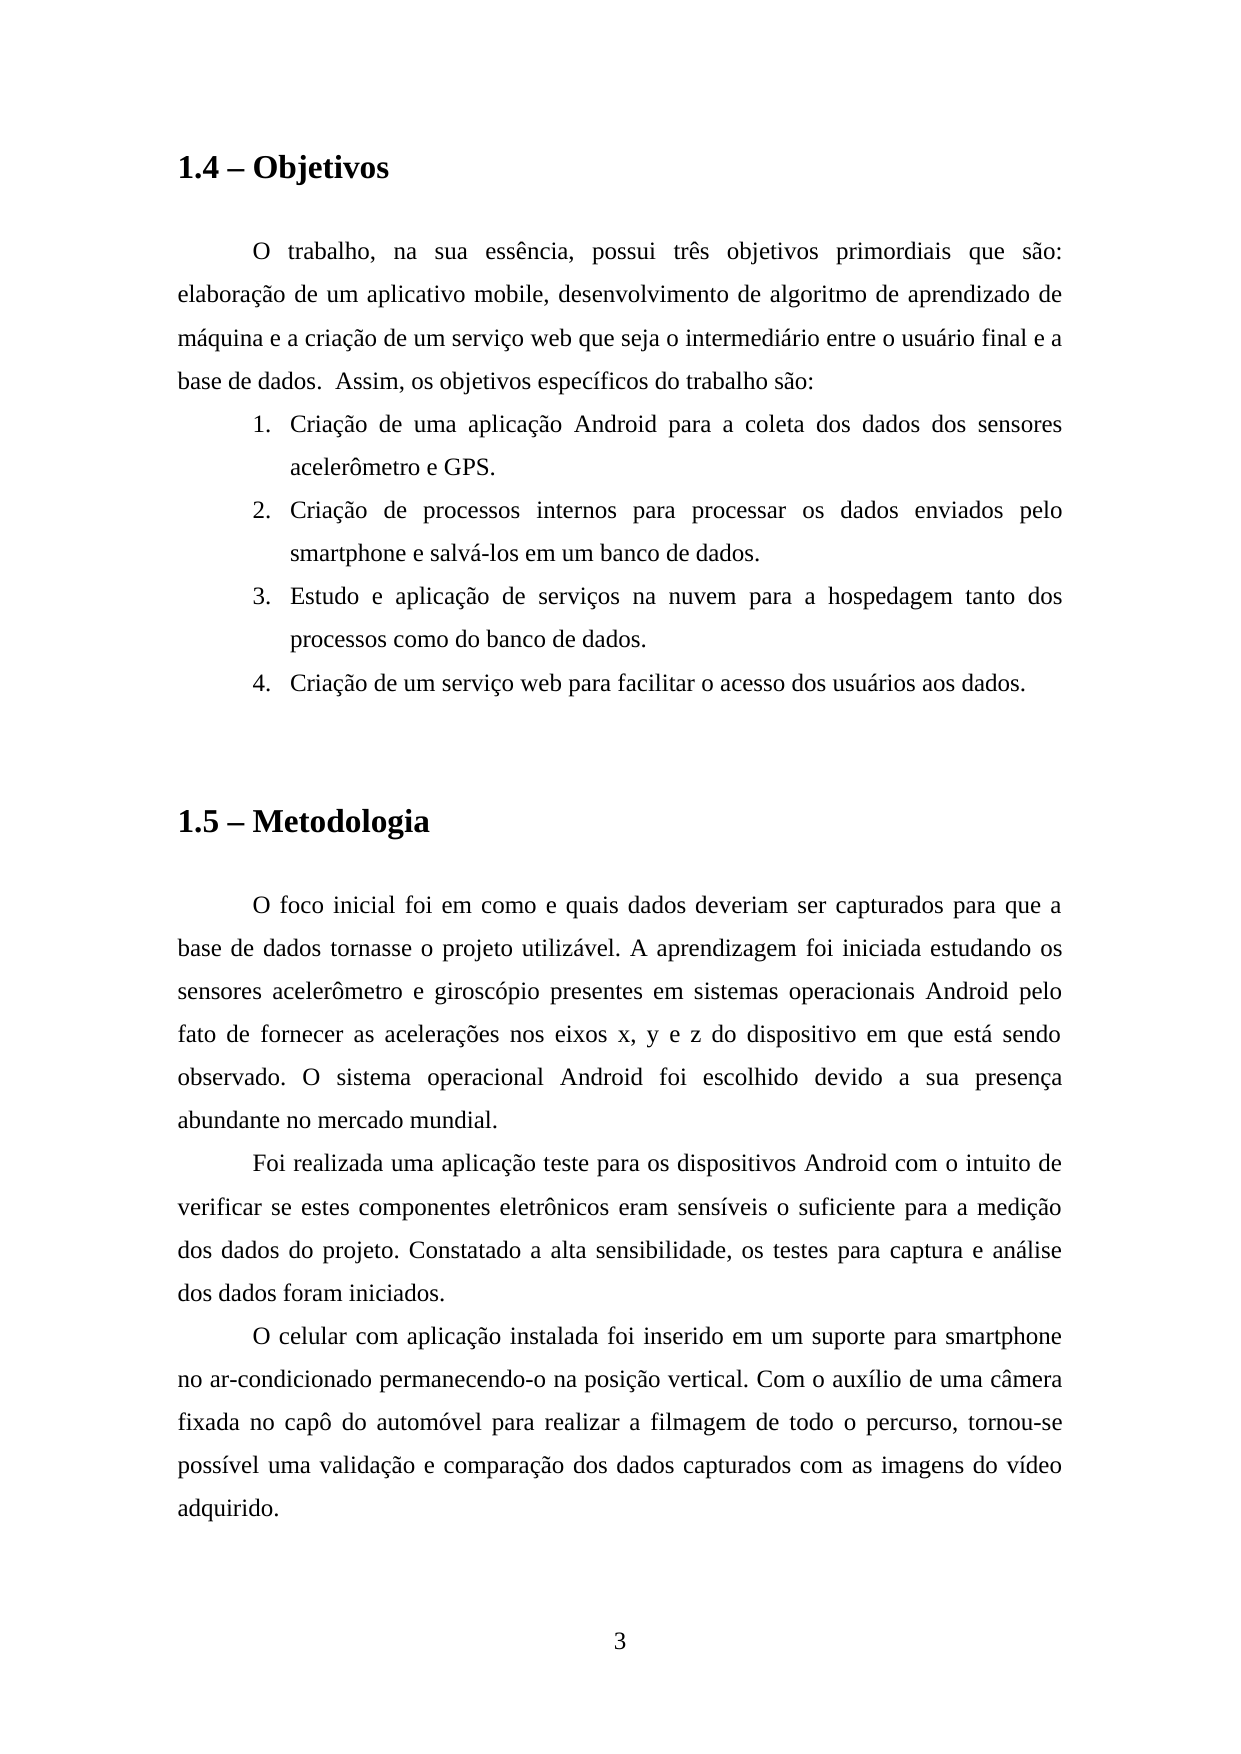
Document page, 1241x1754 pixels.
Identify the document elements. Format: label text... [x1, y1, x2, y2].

list Criação de um serviço web para facilitar o acesso dos usuários aos dados. [252, 668, 1063, 696]
text O celular com aplicação instalada foi inserido em um suporte para smartphone no ar-condicionado permanecendo-o na posição vertical. Com o auxílio de uma câmera fixada no capô do automóvel para realizar a filmagem de todo o percurso, tornou-se possível uma validação e comparação dos dados capturados com as imagens do vídeo adquirido. [177, 1321, 1063, 1522]
text Foi realizada uma aplicação teste para os dispositivos Android com o intuito de verificar se estes componentes eletrônicos eram sensíveis o suficiente para a medição dos dados do projeto. Constatado a alta sensibilidade, os testes para captura e análise dos dados foram iniciados. [177, 1148, 1063, 1307]
list Estudo e aplicação de serviços na nuvem para a hospedagem tanto dos processos como do banco de dados. [252, 581, 1063, 653]
list Criação de uma aplicação Android para a coleta dos dados dos sensores acelerômetro e GPS. [252, 409, 1063, 481]
text O trabalho, na sua essência, possui três objetivos primordiais que são: elaboração de um aplicativo mobile, desenvolvimento de algoritmo de aprendizado de máquina e a criação de um serviço web que seja o intermediário entre o usuário final e a base de dados. Assim, os objetivos específicos do trabalho são: [177, 236, 1063, 394]
text O foco inicial foi em como e quais dados deveriam ser capturados para que a base de dados tornasse o projeto utilizável. A aprendizagem foi iniciada estudando os sensores acelerômetro e giroscópio presentes em sistemas operacionais Android pelo fato de fornecer as acelerações nos eixos x, y e z do dispositivo em que está sendo observado. O sistema operacional Android foi escolhido devido a sua presença abundante no mercado mundial. [177, 890, 1063, 1134]
text 1.4 – Objetivos [177, 148, 1063, 186]
list Criação de processos internos para processar os dados enviados pelo smartphone e salvá-los em um banco de dados. [252, 495, 1063, 567]
text 1.5 – Metodologia [177, 801, 1063, 839]
